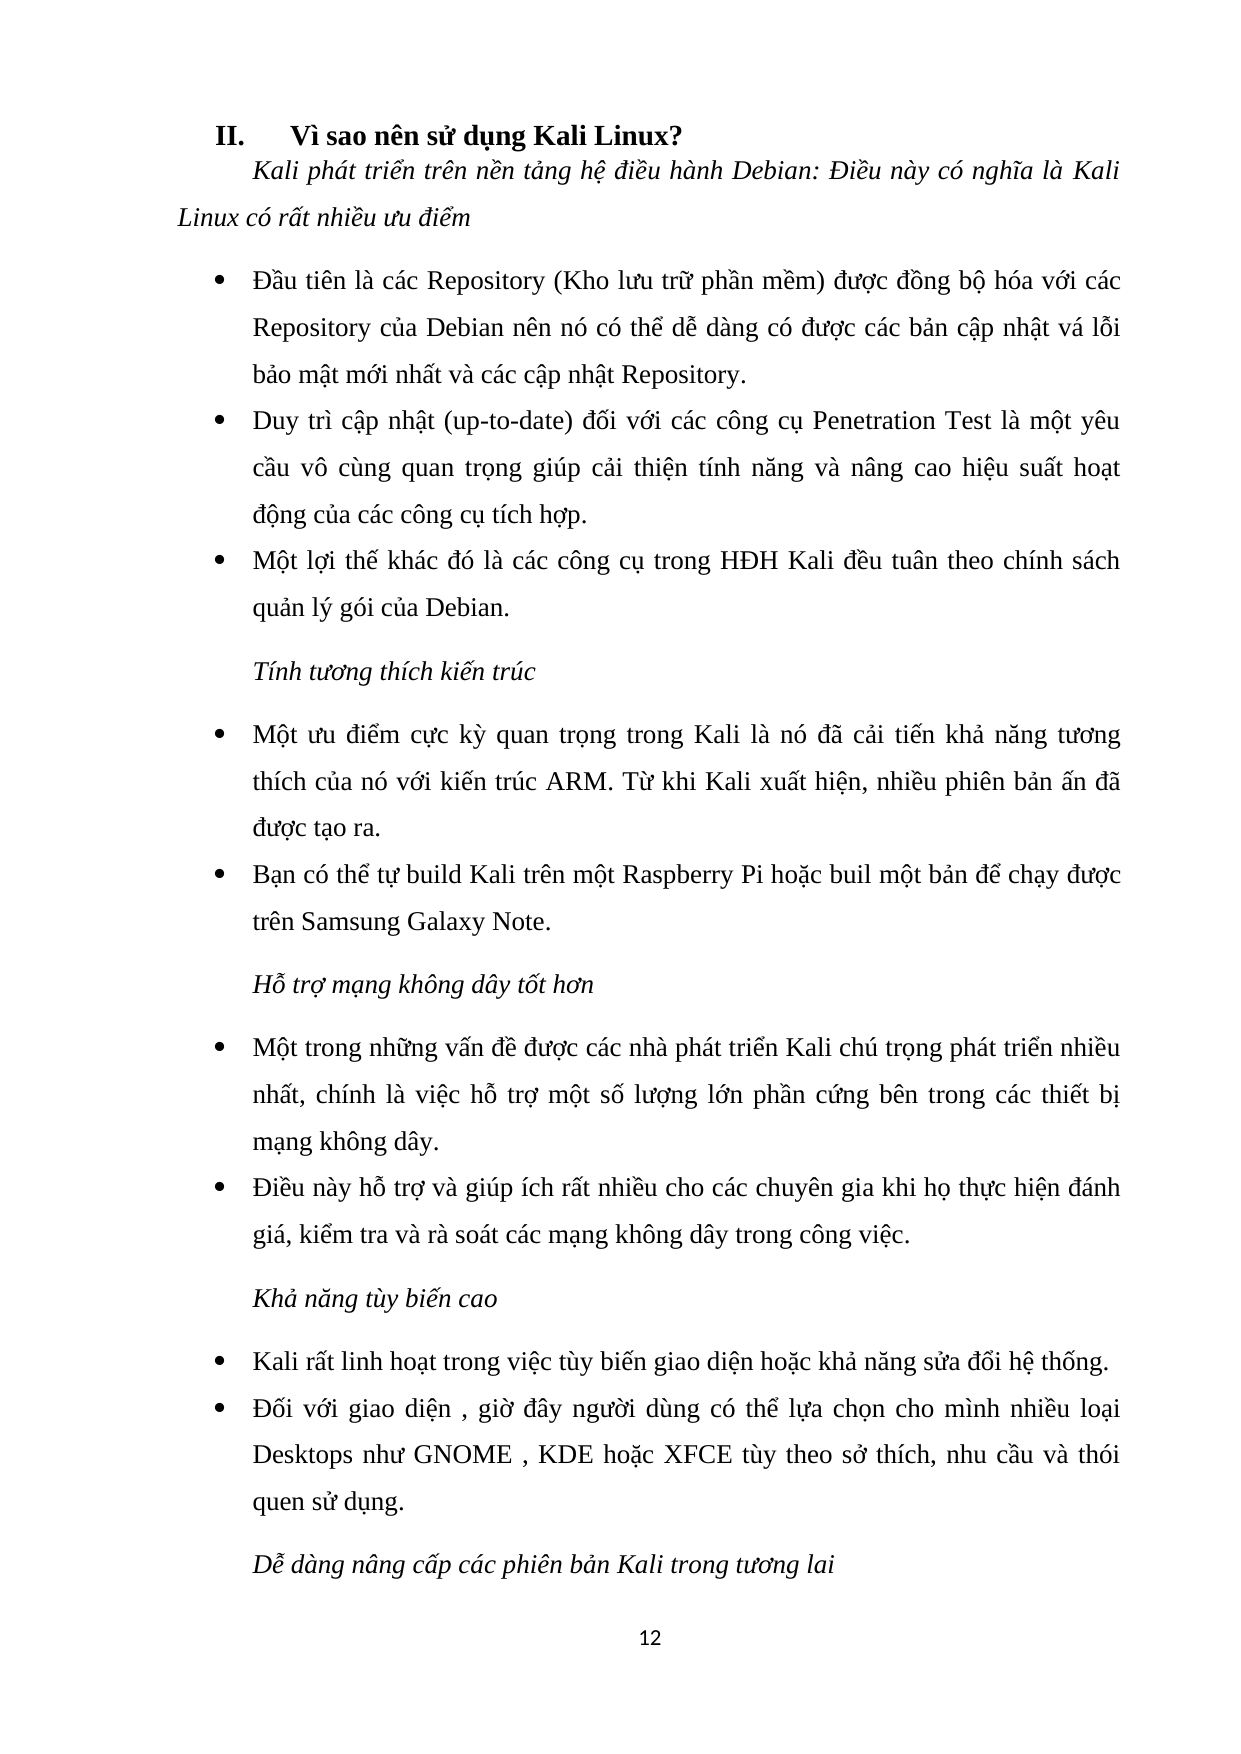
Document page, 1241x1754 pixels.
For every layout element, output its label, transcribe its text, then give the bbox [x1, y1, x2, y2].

list Đầu tiên là các Repository (Kho lưu trữ phần mềm) được đồng bộ hóa với các Repository của Debian nên nó có thể dễ dàng có được các bản cập nhật vá lỗi bảo mật mới nhất và các cập nhật Repository. [215, 264, 1122, 389]
subtitle Vì sao nên sử dụng Kali Linux? [215, 118, 1122, 152]
text Hỗ trợ mạng không dây tốt hơn [177, 968, 1122, 999]
list Một ưu điểm cực kỳ quan trọng trong Kali là nó đã cải tiến khả năng tương thích của nó với kiến trúc ARM. Từ khi Kali xuất hiện, nhiều phiên bản ấn đã được tạo ra. [215, 718, 1122, 842]
text Khả năng tùy biến cao [177, 1282, 1122, 1313]
list Kali rất linh hoạt trong việc tùy biến giao diện hoặc khả năng sửa đổi hệ thống. [215, 1345, 1122, 1376]
list Duy trì cập nhật (up-to-date) đối với các công cụ Penetration Test là một yêu cầu vô cùng quan trọng giúp cải thiện tính năng và nâng cao hiệu suất hoạt động của các công cụ tích hợp. [215, 404, 1122, 529]
list Điều này hỗ trợ và giúp ích rất nhiều cho các chuyên gia khi họ thực hiện đánh giá, kiểm tra và rà soát các mạng không dây trong công việc. [215, 1172, 1122, 1249]
text Tính tương thích kiến trúc [177, 654, 1122, 686]
text Kali phát triển trên nền tảng hệ điều hành Debian: Điều này có nghĩa là Kali Linux có rất nhiều ưu điểm [177, 154, 1122, 232]
text Dễ dàng nâng cấp các phiên bản Kali trong tương lai [177, 1549, 1122, 1580]
list Một trong những vấn đề được các nhà phát triển Kali chú trọng phát triển nhiều nhất, chính là việc hỗ trợ một số lượng lớn phần cứng bên trong các thiết bị mạng không dây. [215, 1031, 1122, 1156]
list Một lợi thế khác đó là các công cụ trong HĐH Kali đều tuân theo chính sách quản lý gói của Debian. [215, 544, 1122, 622]
list Bạn có thể tự build Kali trên một Raspberry Pi hoặc buil một bản để chạy được trên Samsung Galaxy Note. [215, 858, 1122, 936]
list Đối với giao diện , giờ đây người dùng có thể lựa chọn cho mình nhiều loại Desktops như GNOME , KDE hoặc XFCE tùy theo sở thích, nhu cầu và thói quen sử dụng. [215, 1392, 1122, 1516]
